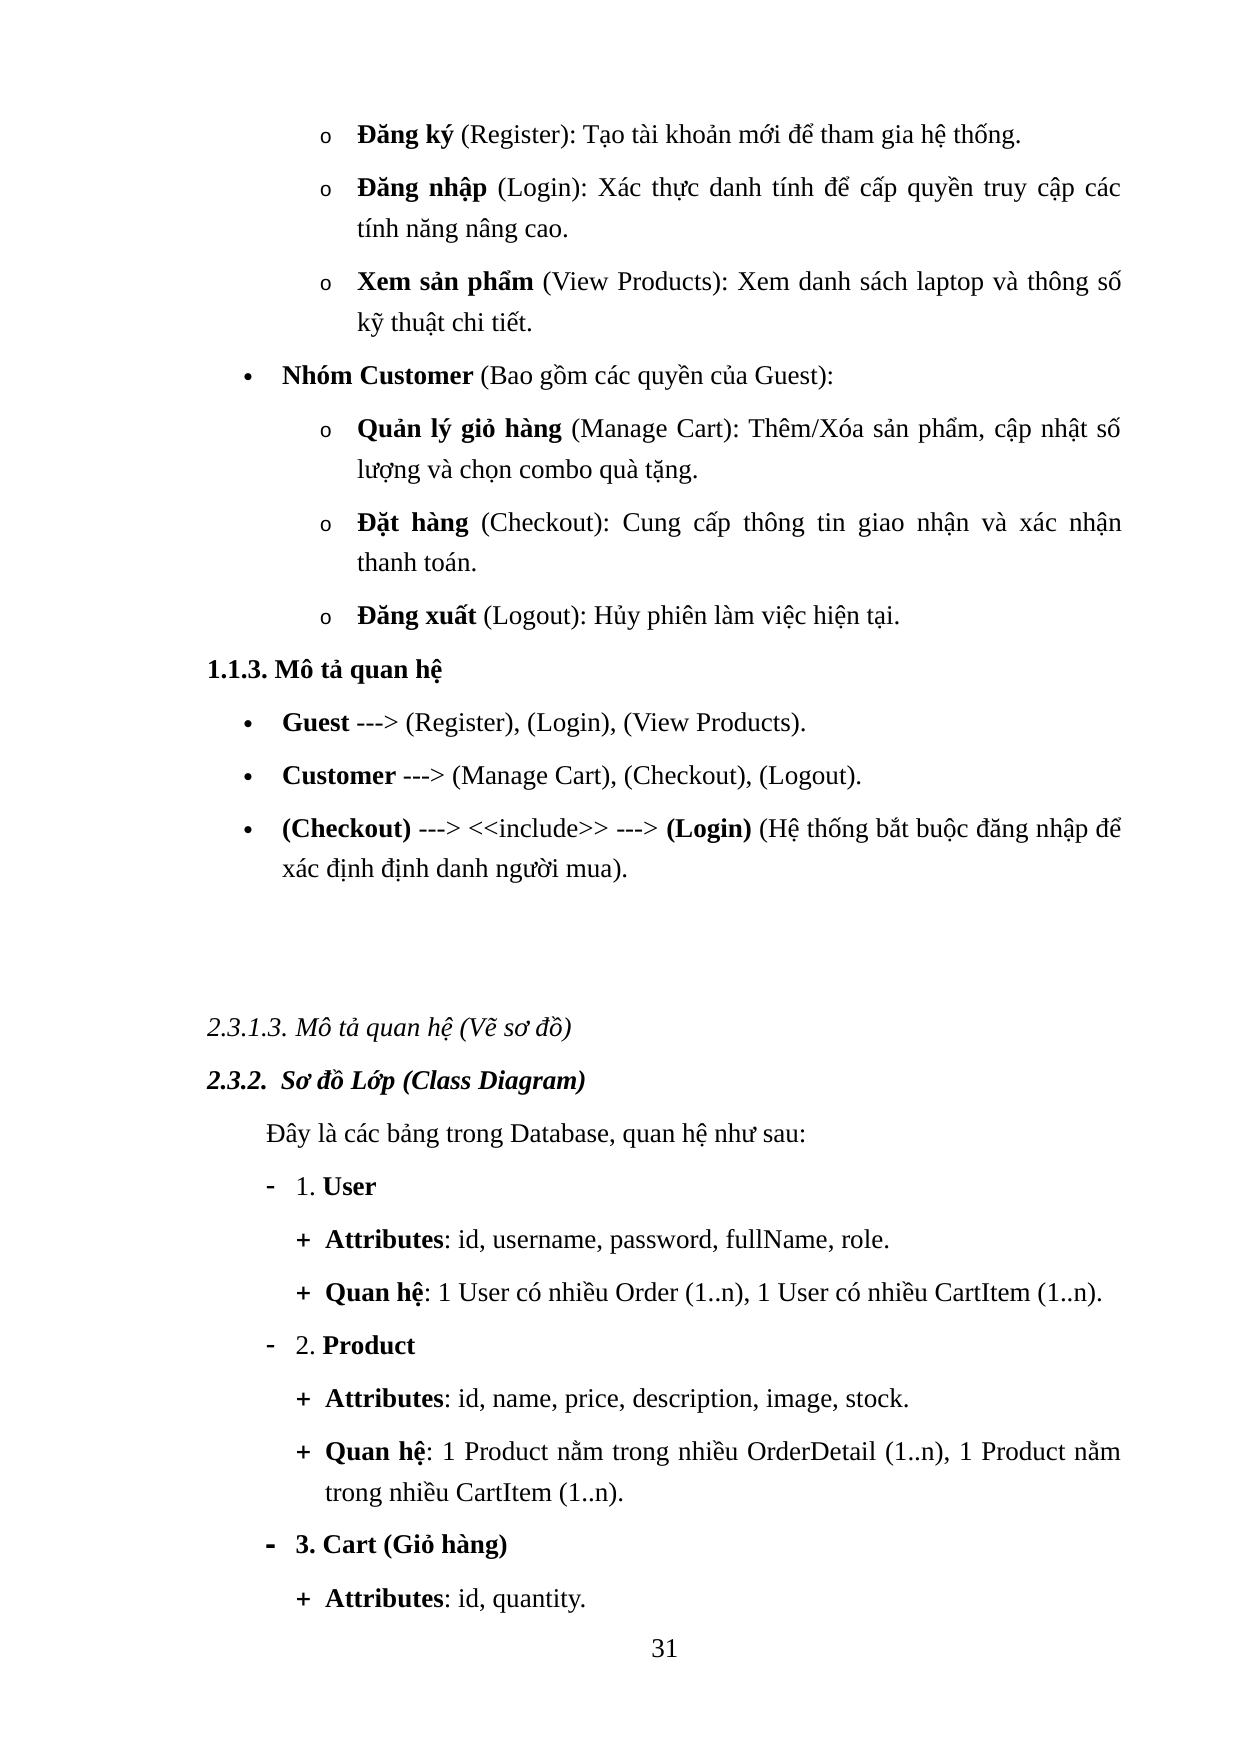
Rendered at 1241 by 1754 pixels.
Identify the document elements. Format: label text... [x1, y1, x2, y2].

list Đăng nhập (Login): Xác thực danh tính để cấp quyền truy cập các tính năng nâng cao. [319, 172, 1122, 243]
text Quan hệ: 1 User có nhiều Order (1..n), 1 User có nhiều CartItem (1..n). [295, 1276, 1122, 1307]
list (Checkout) ---> <<include>> ---> (Login) (Hệ thống bắt buộc đăng nhập để xác định định danh người mua). [244, 812, 1122, 883]
text Quan hệ: 1 Product nằm trong nhiều OrderDetail (1..n), 1 Product nằm trong nhiều CartItem (1..n). [295, 1435, 1122, 1507]
text Attributes: id, name, price, description, image, stock. [295, 1382, 1122, 1413]
text 1. User [266, 1169, 1122, 1201]
subtitle Sơ đồ Lớp (Class Diagram) [207, 1064, 1122, 1095]
list Đăng ký (Register): Tạo tài khoản mới để tham gia hệ thống. [319, 118, 1122, 150]
text 1.1.3. Mô tả quan hệ [207, 653, 1122, 684]
text Đây là các bảng trong Database, quan hệ như sau: [207, 1117, 1122, 1148]
list Nhóm Customer (Bao gồm các quyền của Guest): [244, 359, 1122, 390]
text Attributes: id, quantity. [295, 1582, 1122, 1613]
list Đặt hàng (Checkout): Cung cấp thông tin giao nhận và xác nhận thanh toán. [319, 506, 1122, 578]
text 2. Product [266, 1329, 1122, 1360]
list Đăng xuất (Logout): Hủy phiên làm việc hiện tại. [319, 599, 1122, 631]
list Quản lý giỏ hàng (Manage Cart): Thêm/Xóa sản phẩm, cập nhật số lượng và chọn combo quà tặng. [319, 412, 1122, 484]
list Guest ---> (Register), (Login), (View Products). [244, 706, 1122, 737]
subtitle Mô tả quan hệ (Vẽ sơ đồ) [207, 1011, 1122, 1042]
list Customer ---> (Manage Cart), (Checkout), (Logout). [244, 759, 1122, 790]
text 3. Cart (Giỏ hàng) [266, 1529, 1122, 1560]
list Xem sản phẩm (View Products): Xem danh sách laptop và thông số kỹ thuật chi tiết. [319, 265, 1122, 337]
text Attributes: id, username, password, fullName, role. [295, 1223, 1122, 1254]
